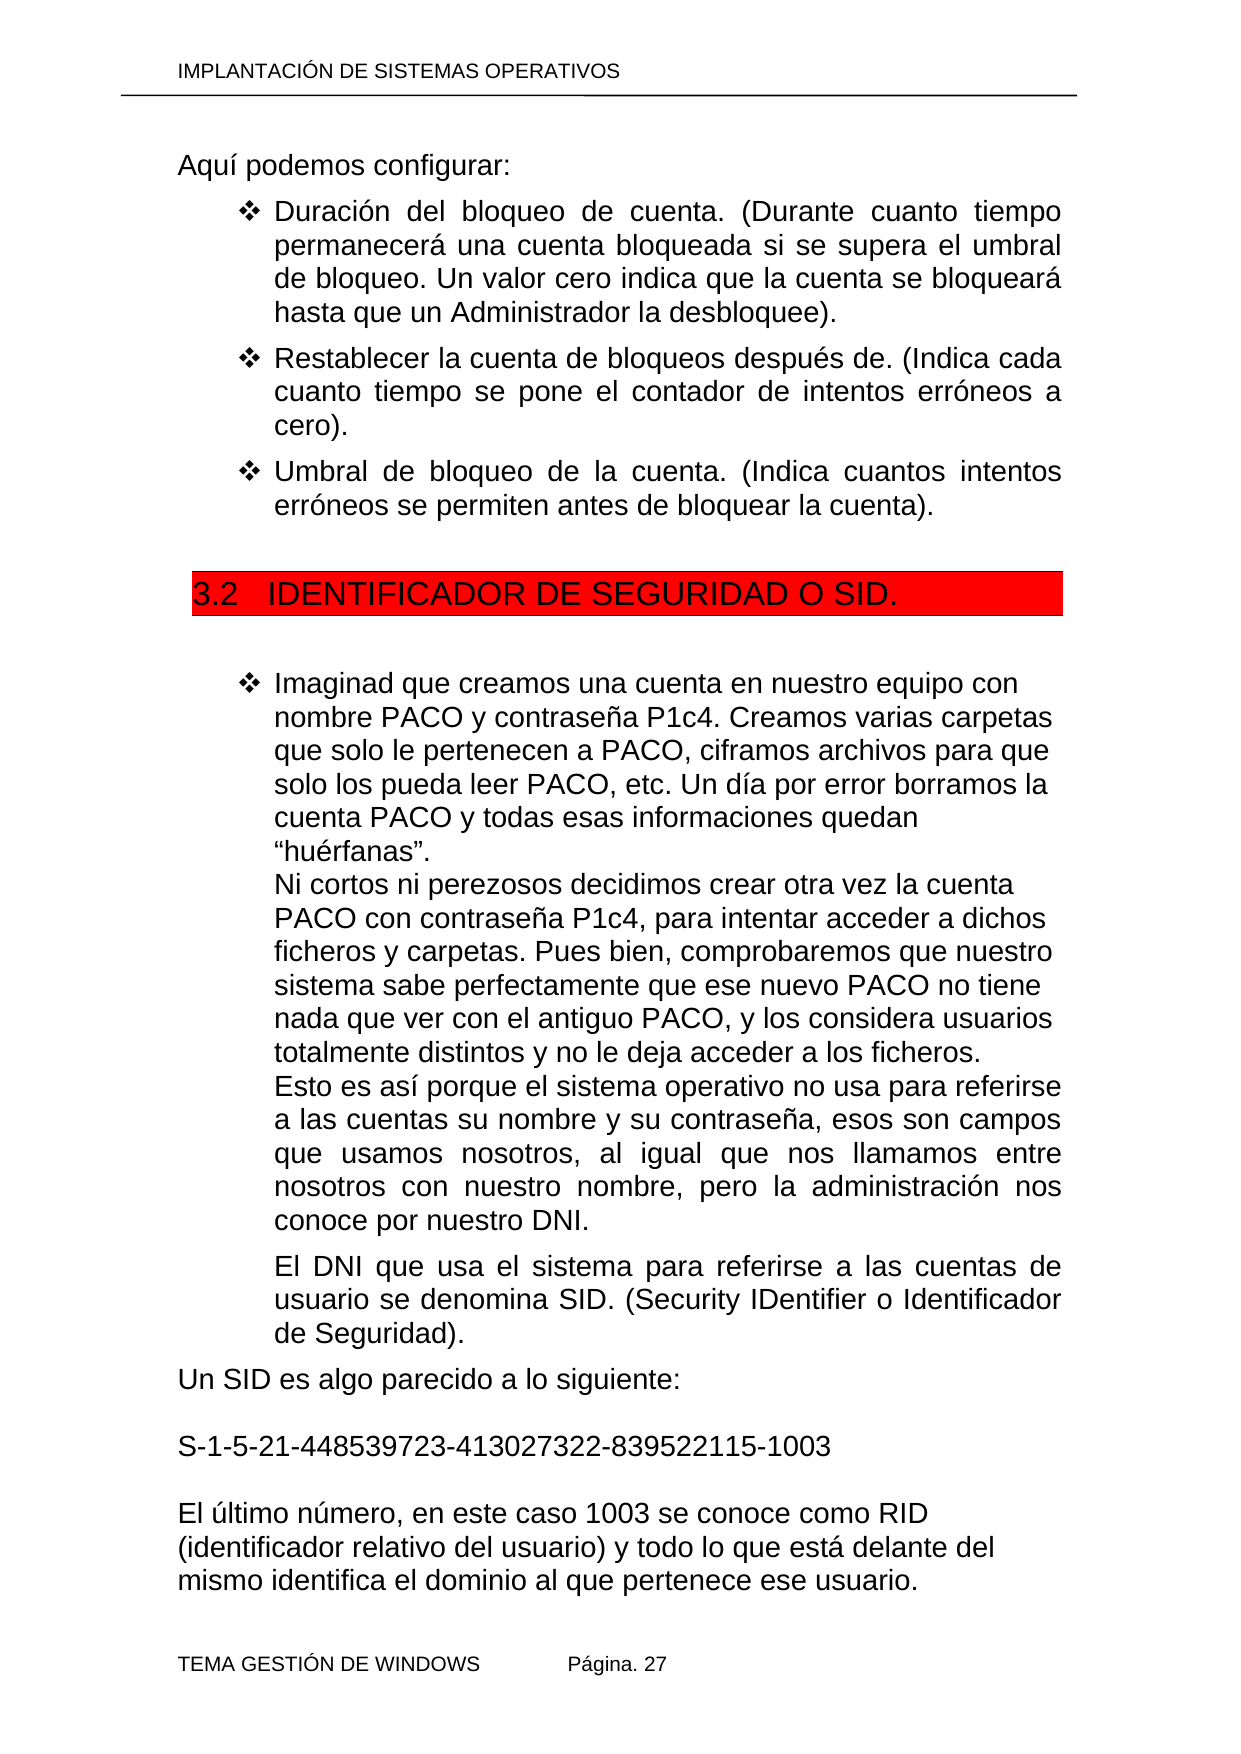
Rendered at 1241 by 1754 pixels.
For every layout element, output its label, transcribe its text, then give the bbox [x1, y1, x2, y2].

list Umbral de bloqueo de la cuenta. (Indica cuantos intentos erróneos se permiten antes de bloquear la cuenta). [236, 454, 1063, 521]
list Duración del bloqueo de cuenta. (Durante cuanto tiempo permanecerá una cuenta bloqueada si se supera el umbral de bloqueo. Un valor cero indica que la cuenta se bloqueará hasta que un Administrador la desbloquee). [236, 194, 1063, 328]
list Esto es así porque el sistema operativo no usa para referirse a las cuentas su nombre y su contraseña, esos son campos que usamos nosotros, al igual que nos llamamos entre nosotros con nuestro nombre, pero la administración nos conoce por nuestro DNI. [274, 1069, 1063, 1236]
list El DNI que usa el sistema para referirse a las cuentas de usuario se denomina SID. (Security IDentifier o Identificador de Seguridad). [274, 1249, 1063, 1349]
list Imaginad que creamos una cuenta en nuestro equipo con nombre PACO y contraseña P1c4. Creamos varias carpetas que solo le pertenecen a PACO, ciframos archivos para que solo los pueda leer PACO, etc. Un día por error borramos la cuenta PACO y todas esas informaciones quedan “huérfanas”. [236, 666, 1063, 867]
list Restablecer la cuenta de bloqueos después de. (Indica cada cuanto tiempo se pone el contador de intentos erróneos a cero). [236, 341, 1063, 441]
text S-1-5-21-448539723-413027322-839522115-1003 [177, 1429, 1063, 1463]
text Aquí podemos configurar: [177, 148, 1063, 181]
text El último número, en este caso 1003 se conoce como RID (identificador relativo del usuario) y todo lo que está delante del mismo identifica el dominio al que pertenece ese usuario. [177, 1496, 1063, 1597]
text Ni cortos ni perezosos decidimos crear otra vez la cuenta PACO con contraseña P1c4, para intentar acceder a dichos ficheros y carpetas. Pues bien, comprobaremos que nuestro sistema sabe perfectamente que ese nuevo PACO no tiene nada que ver con el antiguo PACO, y los considera usuarios totalmente distintos y no le deja acceder a los ficheros. [274, 867, 1063, 1069]
subtitle IDENTIFICADOR DE SEGURIDAD O SID. [192, 572, 1063, 615]
text Un SID es algo parecido a lo siguiente: [177, 1362, 1063, 1396]
